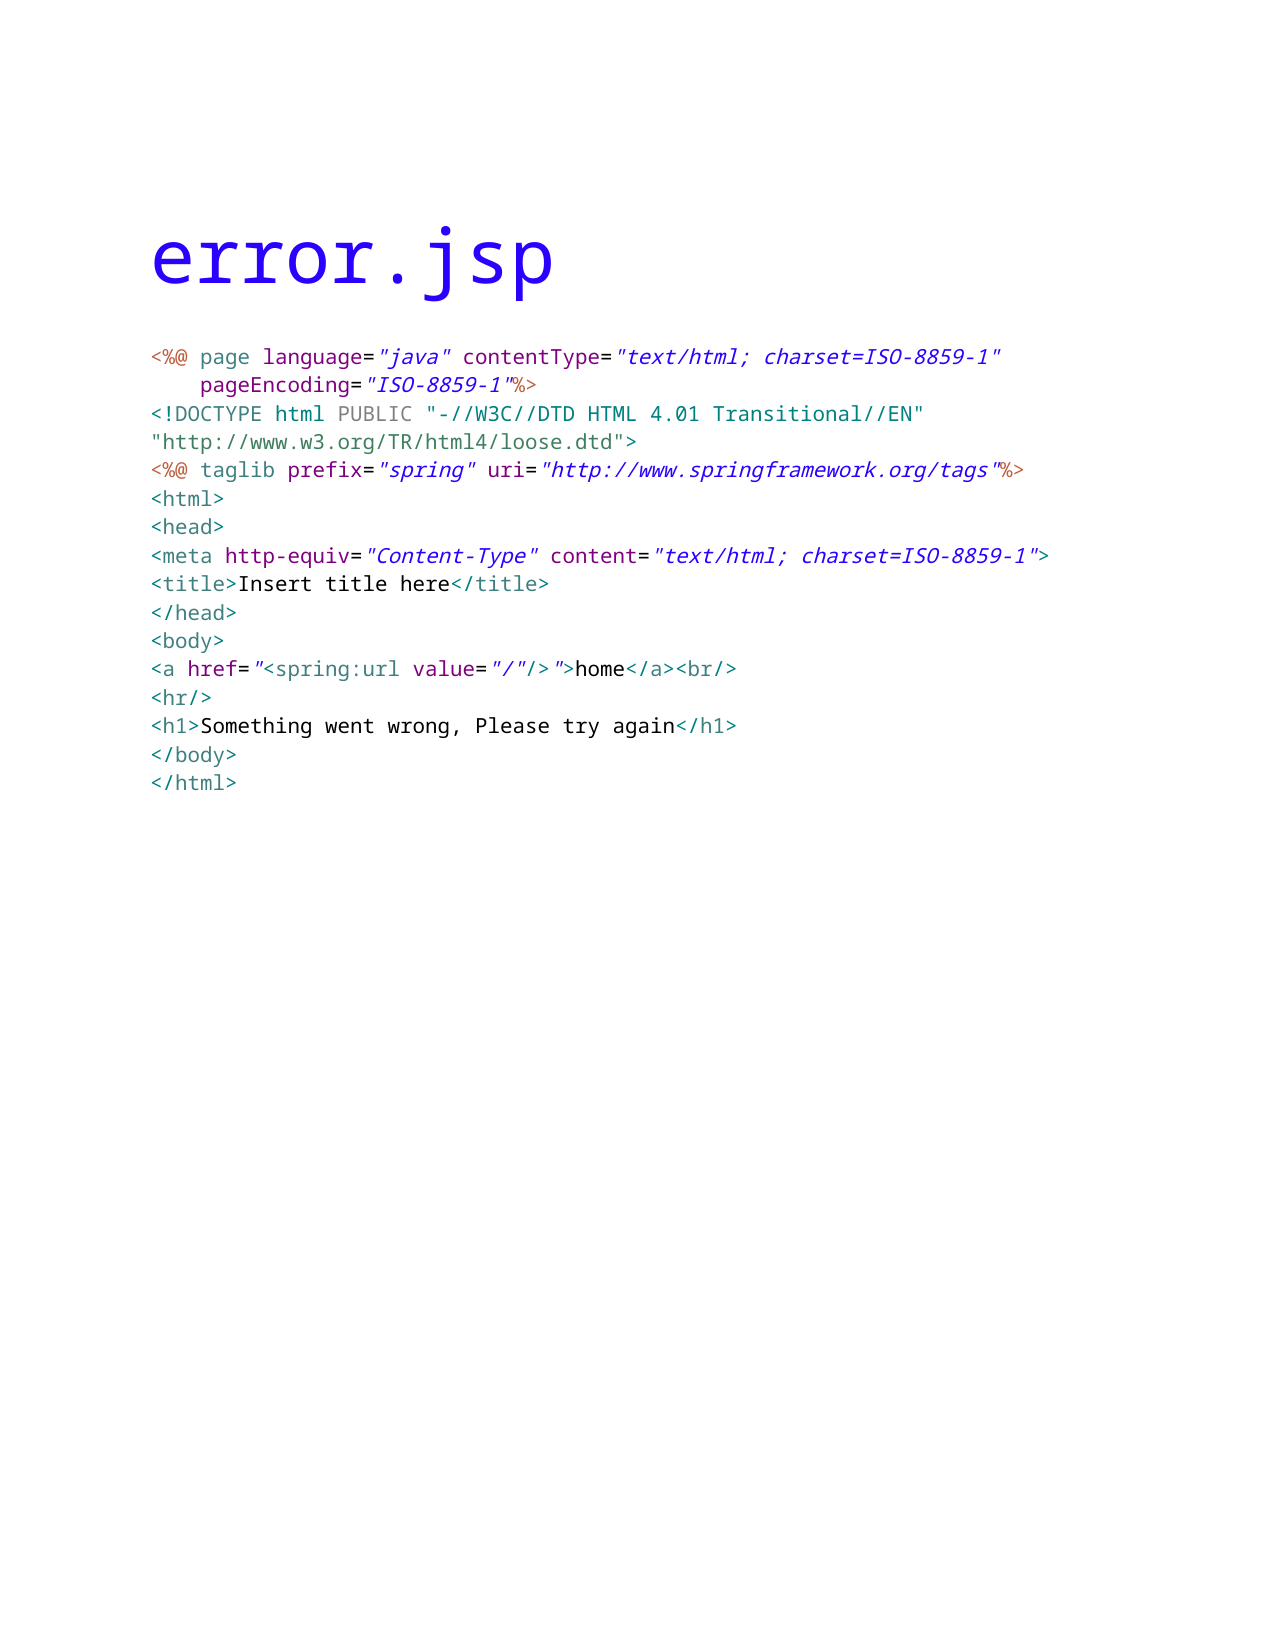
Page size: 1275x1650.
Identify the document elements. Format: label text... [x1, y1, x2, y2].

text <h1>Something went wrong, Please try again</h1> [150, 711, 1125, 740]
text <body> [150, 626, 1125, 654]
text <title>Insert title here</title> [150, 569, 1125, 598]
text </head> [150, 598, 1125, 626]
text pageEncoding="ISO-8859-1"%> [150, 370, 1125, 399]
text </body> [150, 740, 1125, 768]
text <meta http-equiv="Content-Type" content="text/html; charset=ISO-8859-1"> [150, 541, 1125, 569]
text <!DOCTYPE html PUBLIC "-//W3C//DTD HTML 4.01 Transitional//EN" "http://www.w3.org/TR/html4/loose.dtd"> [150, 399, 1125, 456]
text <head> [150, 512, 1125, 541]
text <%@ page language="java" contentType="text/html; charset=ISO-8859-1" [150, 342, 1125, 370]
text </html> [150, 768, 1125, 797]
text <%@ taglib prefix="spring" uri="http://www.springframework.org/tags"%> [150, 456, 1125, 484]
text <hr/> [150, 683, 1125, 711]
text error.jsp [150, 203, 1125, 306]
text <a href="<spring:url value="/"/>">home</a><br/> [150, 654, 1125, 683]
text <html> [150, 484, 1125, 512]
